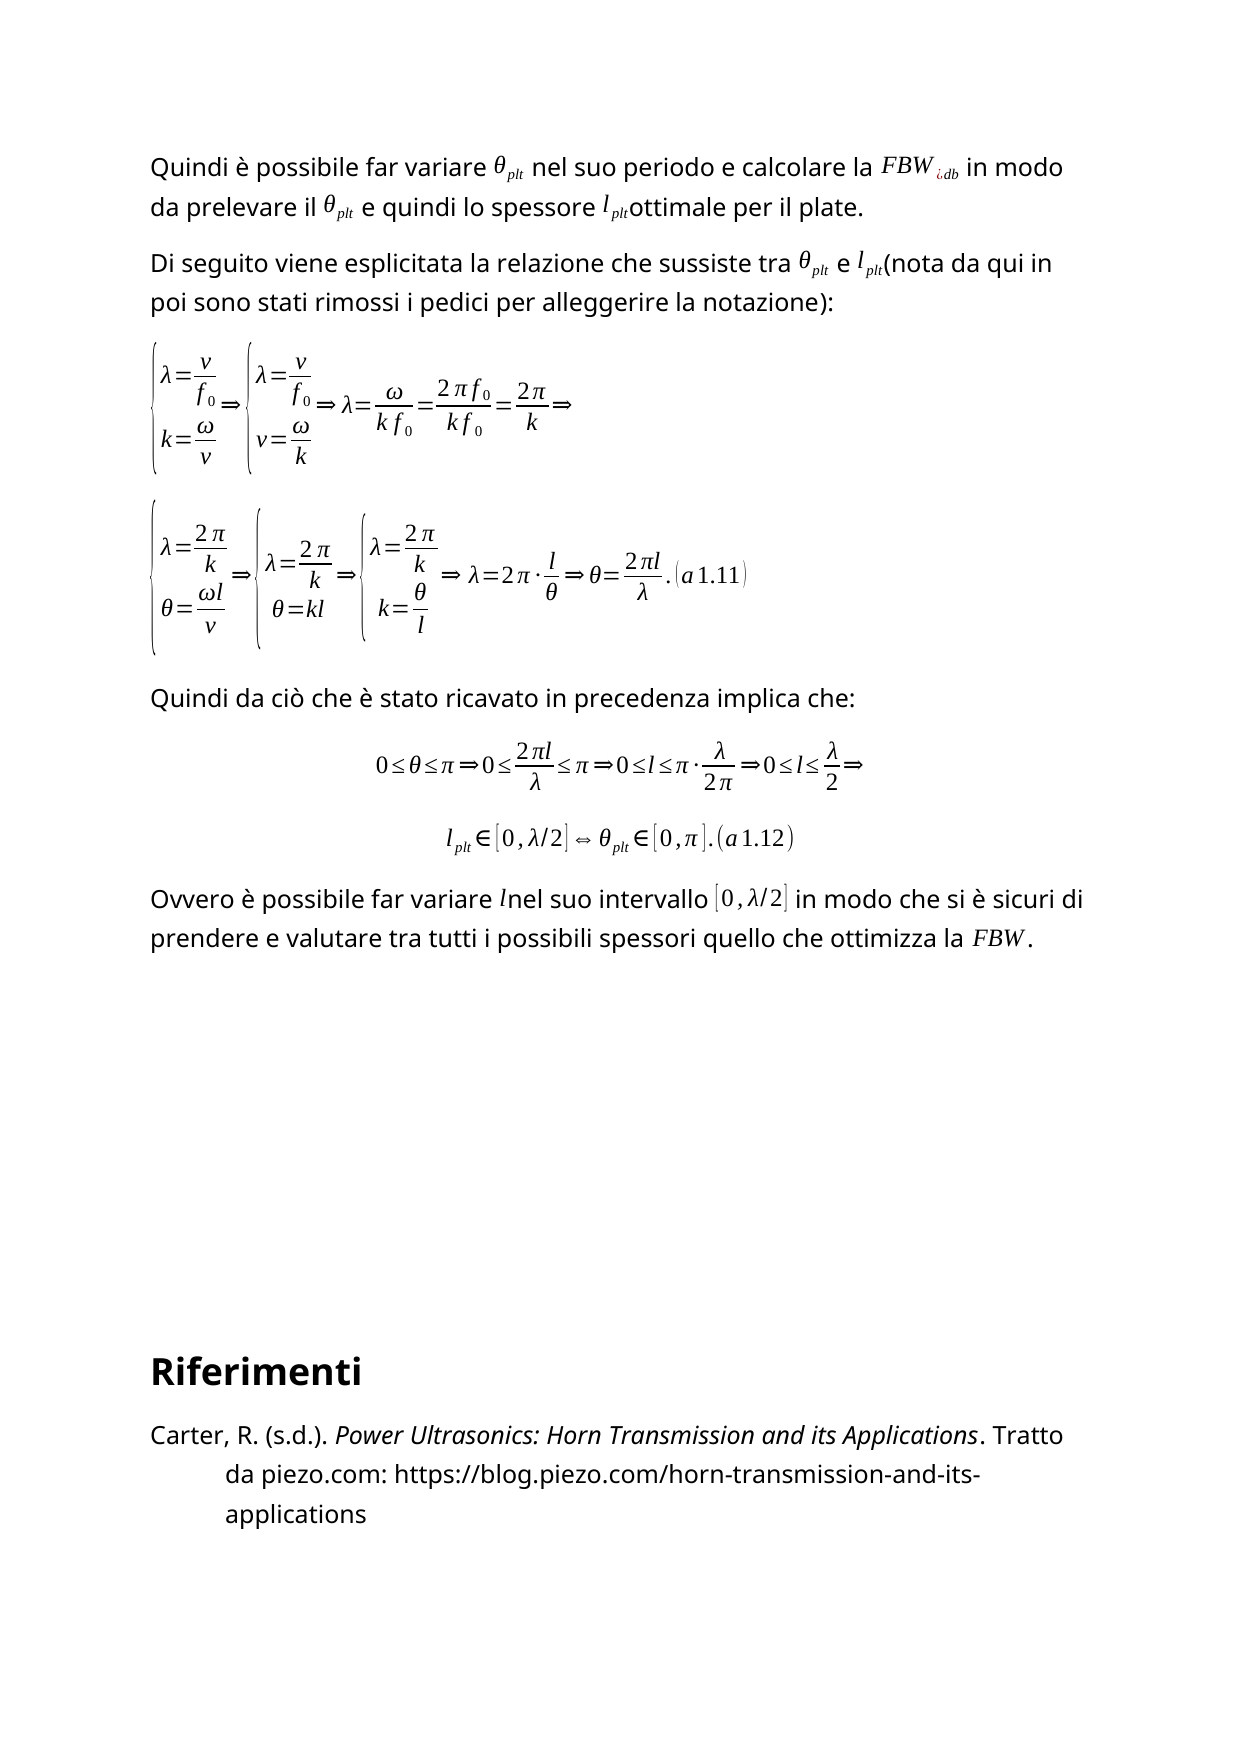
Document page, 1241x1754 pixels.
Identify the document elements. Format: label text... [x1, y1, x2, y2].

text Quindi è possibile far variare nel suo periodo e calcolare la in modo da prelevare il e quindi lo spessore ottimale per il plate. [150, 150, 1090, 223]
text Di seguito viene esplicitata la relazione che sussiste tra e (nota da qui in poi sono stati rimossi i pedici per alleggerire la notazione): [150, 246, 1090, 319]
text Quindi da ciò che è stato ricavato in precedenza implica che: [150, 681, 1090, 715]
text Ovvero è possibile far variare nel suo intervallo in modo che si è sicuri di prendere e valutare tra tutti i possibili spessori quello che ottimizza la . [150, 882, 1090, 955]
